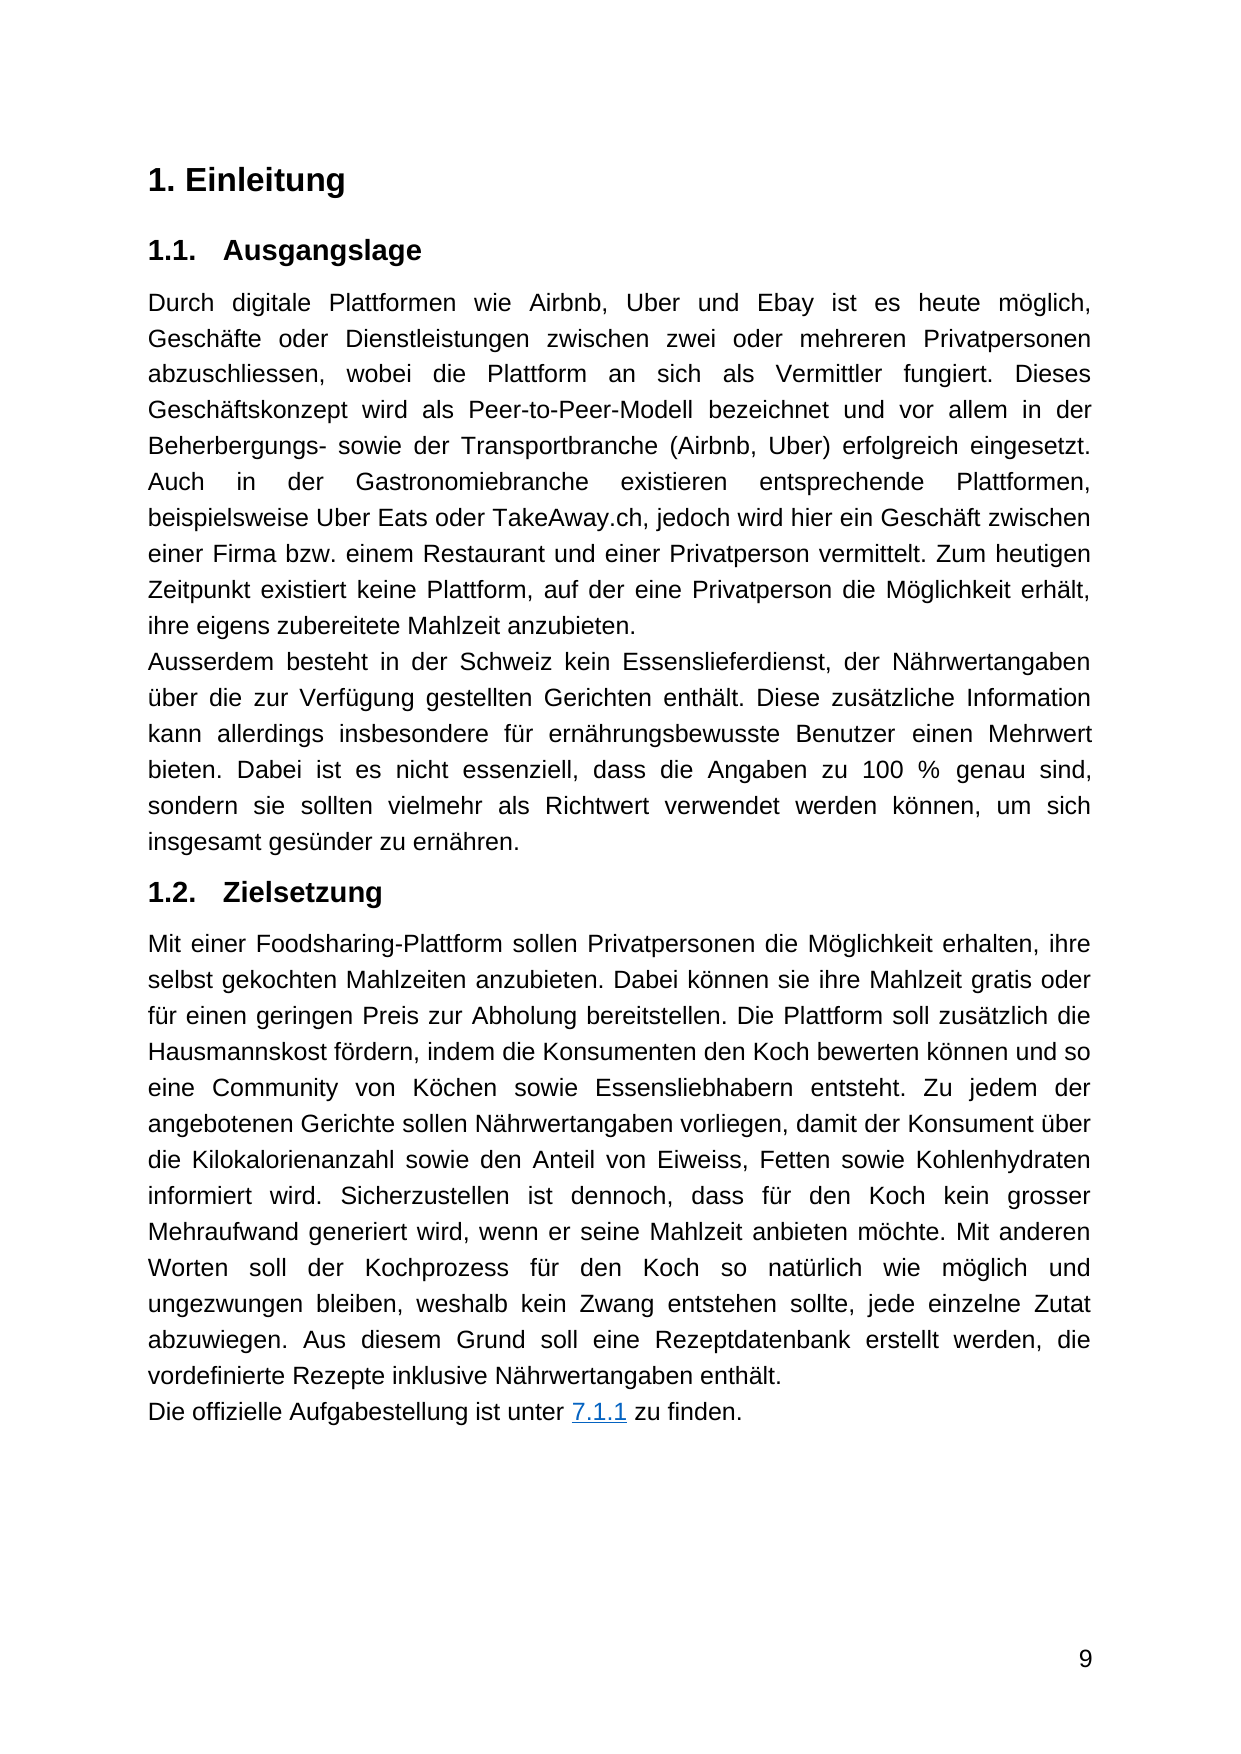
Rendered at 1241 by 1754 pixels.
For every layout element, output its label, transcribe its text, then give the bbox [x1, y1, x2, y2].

subtitle Zielsetzung [148, 875, 1092, 909]
text Ausserdem besteht in der Schweiz kein Essenslieferdienst, der Nährwertangaben über die zur Verfügung gestellten Gerichten enthält. Diese zusätzliche Information kann allerdings insbesondere für ernährungsbewusste Benutzer einen Mehrwert bieten. Dabei ist es nicht essenziell, dass die Angaben zu 100 % genau sind, sondern sie sollten vielmehr als Richtwert verwendet werden können, um sich insgesamt gesünder zu ernähren. [148, 647, 1092, 855]
subtitle Ausgangslage [148, 233, 1092, 267]
text Mit einer Foodsharing-Plattform sollen Privatpersonen die Möglichkeit erhalten, ihre selbst gekochten Mahlzeiten anzubieten. Dabei können sie ihre Mahlzeit gratis oder für einen geringen Preis zur Abholung bereitstellen. Die Plattform soll zusätzlich die Hausmannskost fördern, indem die Konsumenten den Koch bewerten können und so eine Community von Köchen sowie Essensliebhabern entsteht. Zu jedem der angebotenen Gerichte sollen Nährwertangaben vorliegen, damit der Konsument über die Kilokalorienanzahl sowie den Anteil von Eiweiss, Fetten sowie Kohlenhydraten informiert wird. Sicherzustellen ist dennoch, dass für den Koch kein grosser Mehraufwand generiert wird, wenn er seine Mahlzeit anbieten möchte. Mit anderen Worten soll der Kochprozess für den Koch so natürlich wie möglich und ungezwungen bleiben, weshalb kein Zwang entstehen sollte, jede einzelne Zutat abzuwiegen. Aus diesem Grund soll eine Rezeptdatenbank erstellt werden, die vordefinierte Rezepte inklusive Nährwertangaben enthält. [148, 929, 1092, 1389]
text Durch digitale Plattformen wie Airbnb, Uber und Ebay ist es heute möglich, Geschäfte oder Dienstleistungen zwischen zwei oder mehreren Privatpersonen abzuschliessen, wobei die Plattform an sich als Vermittler fungiert. Dieses Geschäftskonzept wird als Peer-to-Peer-Modell bezeichnet und vor allem in der Beherbergungs- sowie der Transportbranche (Airbnb, Uber) erfolgreich eingesetzt. Auch in der Gastronomiebranche existieren entsprechende Plattformen, beispielsweise Uber Eats oder TakeAway.ch, jedoch wird hier ein Geschäft zwischen einer Firma bzw. einem Restaurant und einer Privatperson vermittelt. Zum heutigen Zeitpunkt existiert keine Plattform, auf der eine Privatperson die Möglichkeit erhält, ihre eigens zubereitete Mahlzeit anzubieten. [148, 288, 1092, 640]
text Die offizielle Aufgabestellung ist unter 7.1.1 zu finden. [148, 1397, 1092, 1425]
subtitle Einleitung [148, 160, 1092, 199]
